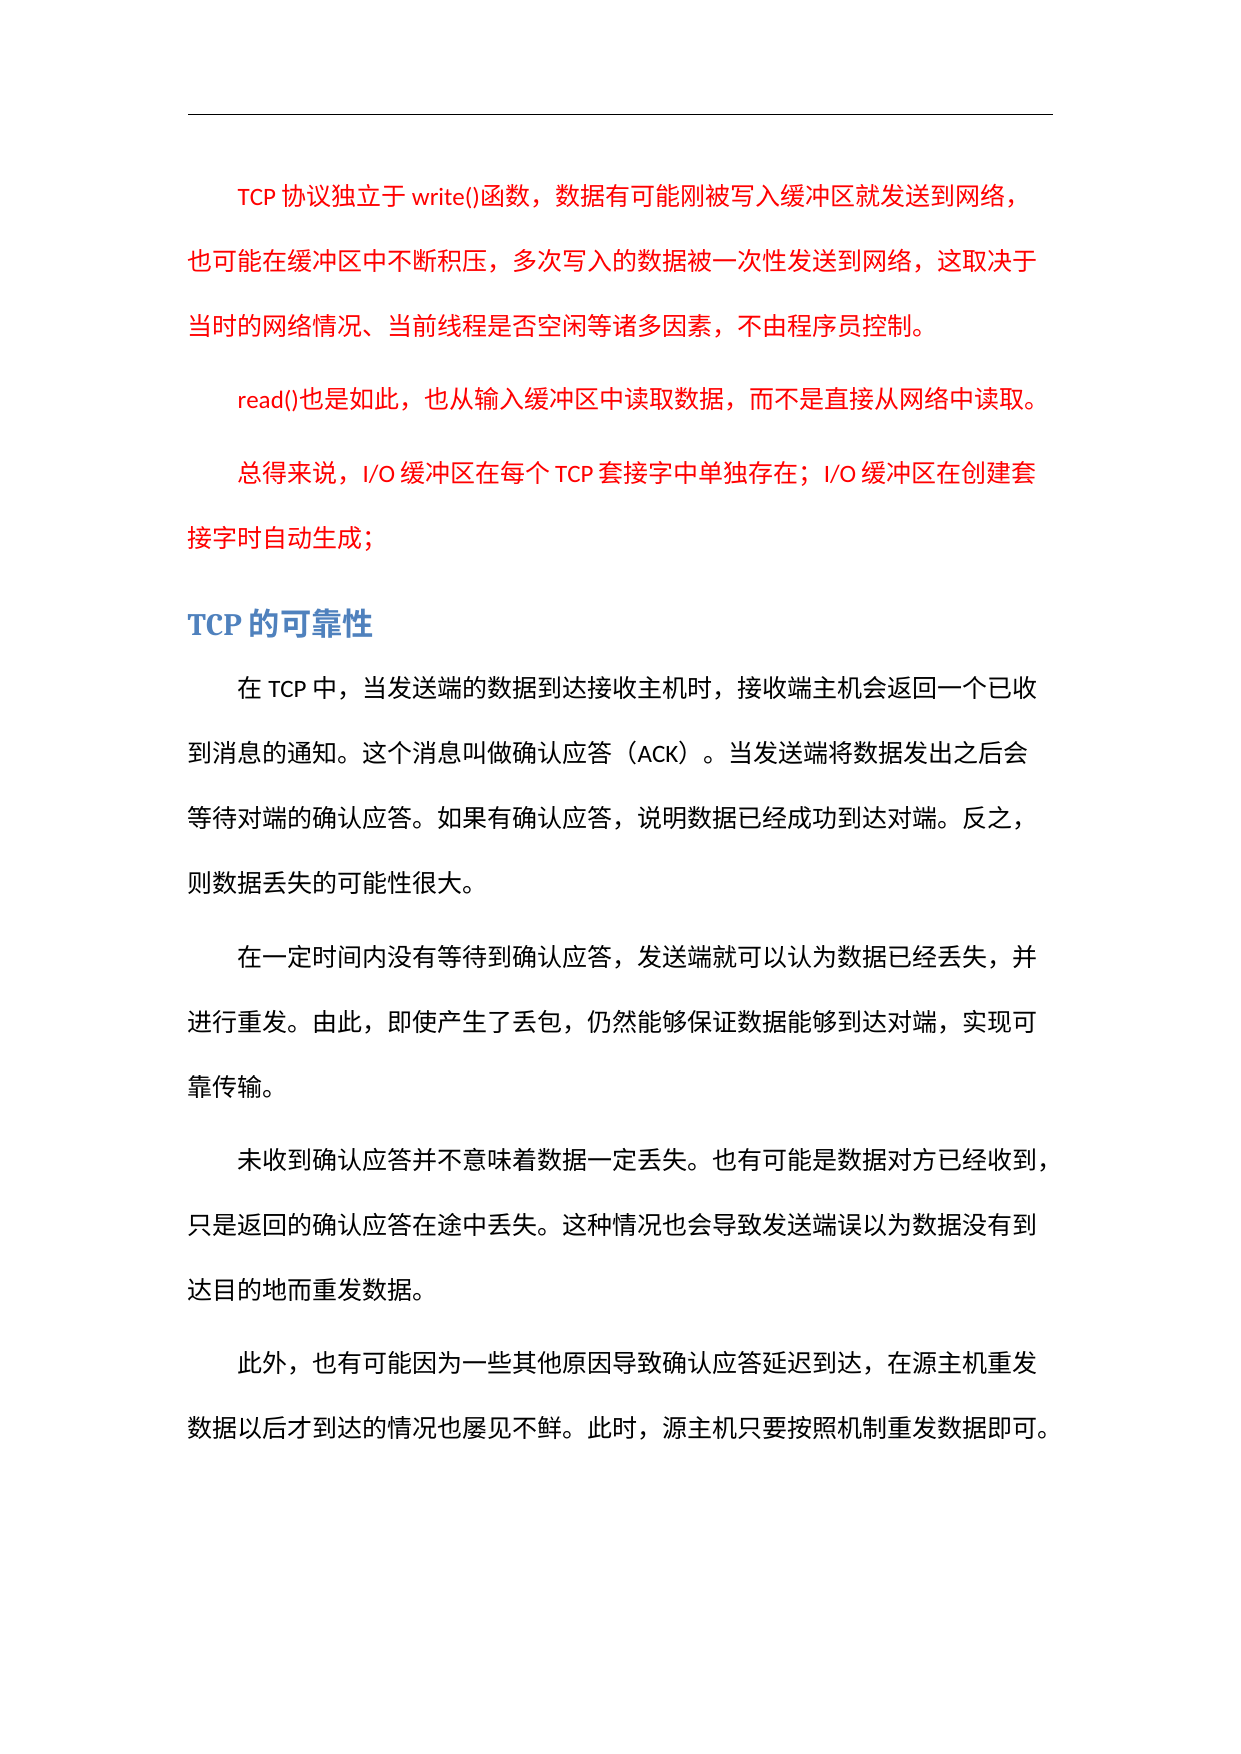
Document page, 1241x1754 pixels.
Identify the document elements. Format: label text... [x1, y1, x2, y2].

text 未收到确认应答并不意味着数据一定丢失。也有可能是数据对方已经收到，只是返回的确认应答在途中丢失。这种情况也会导致发送端误以为数据没有到达目的地而重发数据。 [187, 1126, 1053, 1321]
text TCP协议独立于 write()函数，数据有可能刚被写入缓冲区就发送到网络，也可能在缓冲区中不断积压，多次写入的数据被一次性发送到网络，这取决于当时的网络情况、当前线程是否空闲等诸多因素，不由程序员控制。 [187, 162, 1053, 357]
text 此外，也有可能因为一些其他原因导致确认应答延迟到达，在源主机重发数据以后才到达的情况也屡见不鲜。此时，源主机只要按照机制重发数据即可。 [187, 1329, 1053, 1459]
text 在一定时间内没有等待到确认应答，发送端就可以认为数据已经丢失，并进行重发。由此，即使产生了丢包，仍然能够保证数据能够到达对端，实现可靠传输。 [187, 923, 1053, 1118]
text 总得来说，I/O缓冲区在每个TCP套接字中单独存在；I/O缓冲区在创建套接字时自动生成； [187, 439, 1053, 569]
text 在 TCP 中，当发送端的数据到达接收主机时，接收端主机会返回一个已收到消息的通知。这个消息叫做确认应答（ACK）。当发送端将数据发出之后会等待对端的确认应答。如果有确认应答，说明数据已经成功到达对端。反之，则数据丢失的可能性很大。 [187, 654, 1053, 914]
subtitle TCP 的可靠性 [187, 589, 1053, 654]
text read()也是如此，也从输入缓冲区中读取数据，而不是直接从网络中读取。 [187, 365, 1053, 430]
